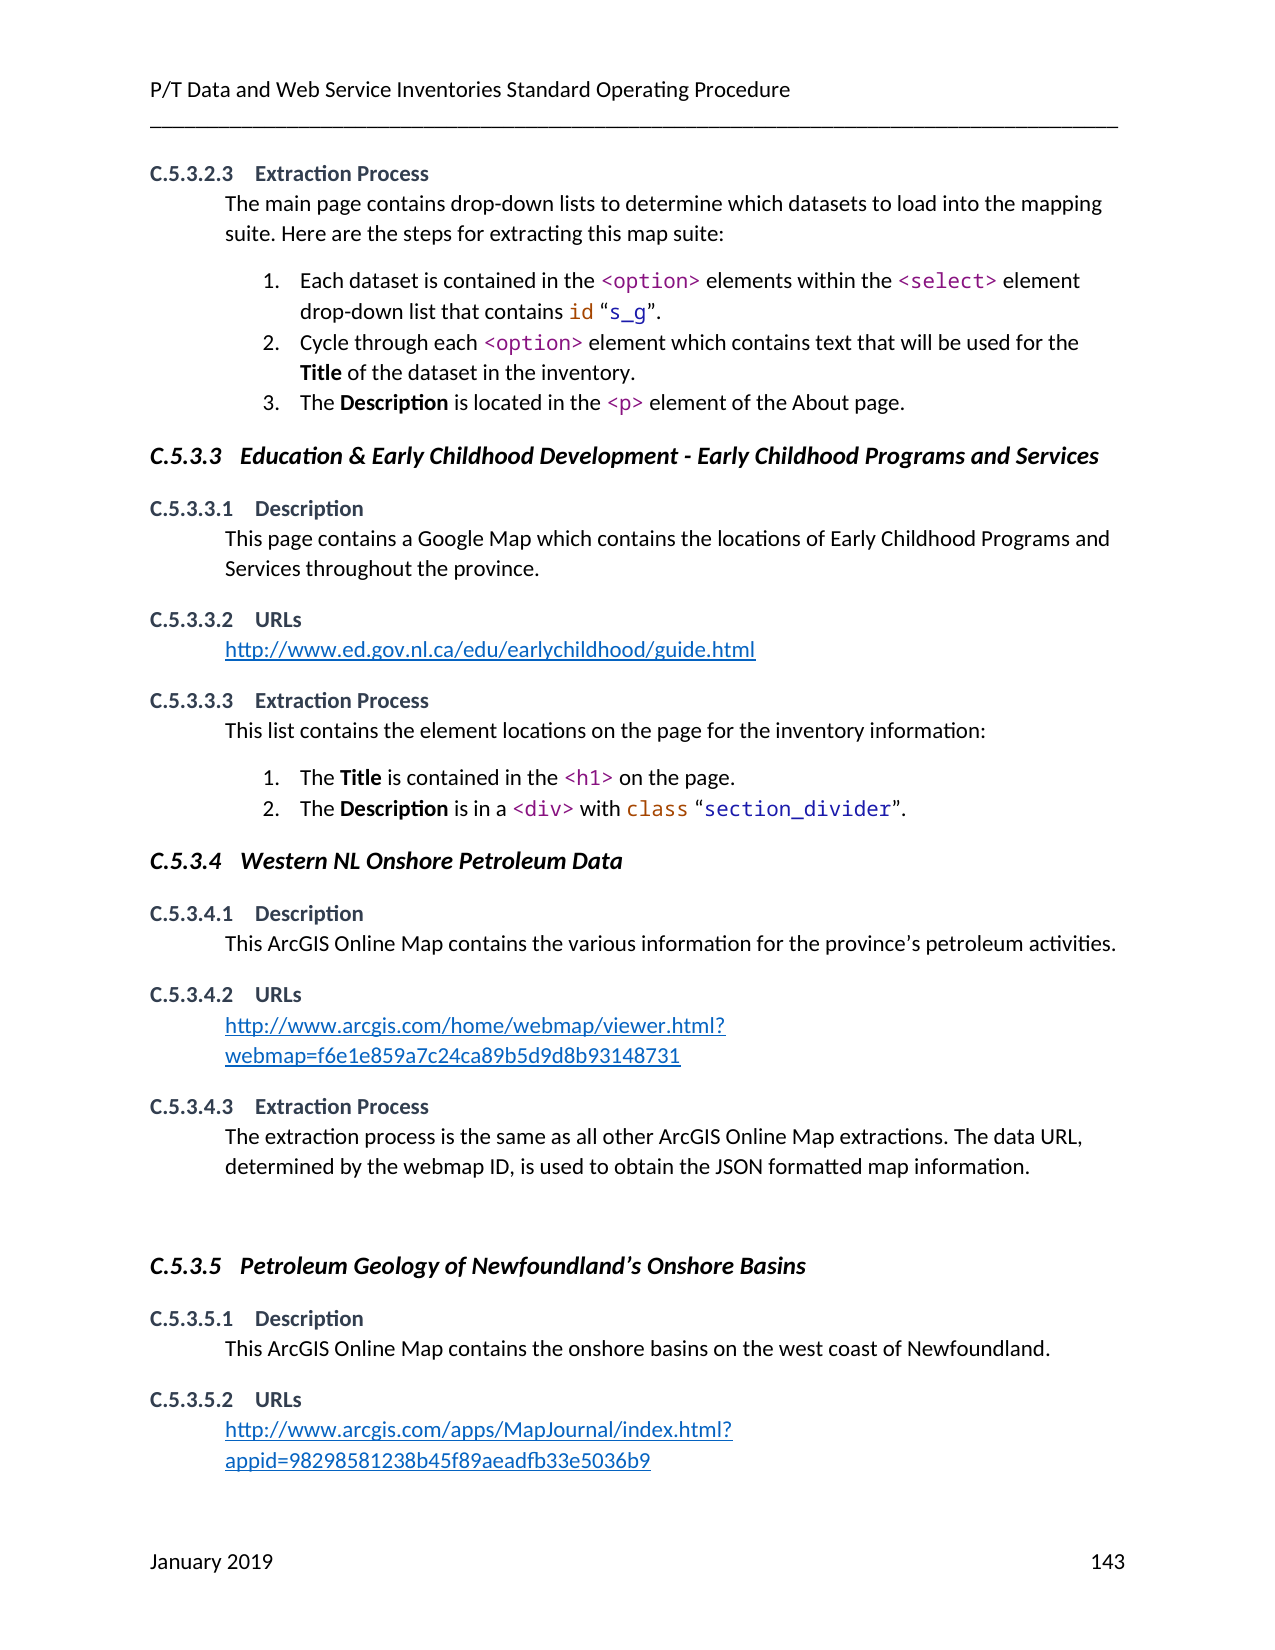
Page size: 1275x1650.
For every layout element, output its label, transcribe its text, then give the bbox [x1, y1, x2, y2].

subtitle Extraction Process [150, 1092, 1125, 1120]
subtitle Petroleum Geology of Newfoundland’s Onshore Basins [150, 1250, 1125, 1281]
subtitle Extraction Process [150, 686, 1125, 714]
subtitle URLs [150, 605, 1125, 633]
subtitle Description [150, 494, 1125, 522]
subtitle Education & Early Childhood Development - Early Childhood Programs and Services [150, 440, 1125, 470]
subtitle Extraction Process [150, 159, 1125, 187]
text http://www.ed.gov.nl.ca/edu/earlychildhood/guide.html [225, 635, 1125, 663]
text http://www.arcgis.com/apps/MapJournal/index.html?appid=98298581238b45f89aeadfb33e5036b9 [225, 1416, 1125, 1474]
subtitle Western NL Onshore Petroleum Data [150, 846, 1125, 876]
text The main page contains drop-down lists to determine which datasets to load into the mapping suite. Here are the steps for extracting this map suite: [225, 189, 1125, 247]
list The Description is in a <div> with class “section_divider”. [262, 794, 1125, 822]
subtitle URLs [150, 981, 1125, 1008]
text This ArcGIS Online Map contains the various information for the province’s petroleum activities. [225, 929, 1125, 957]
text This page contains a Google Map which contains the locations of Early Childhood Programs and Services throughout the province. [225, 524, 1125, 582]
subtitle Description [150, 899, 1125, 927]
text The extraction process is the same as all other ArcGIS Online Map extractions. The data URL, determined by the webmap ID, is used to obtain the JSON formatted map information. [225, 1122, 1125, 1180]
text This list contains the element locations on the page for the inventory information: [225, 717, 1125, 744]
list Cycle through each <option> element which contains text that will be used for the Title of the dataset in the inventory. [262, 328, 1125, 386]
text http://www.arcgis.com/home/webmap/viewer.html?webmap=f6e1e859a7c24ca89b5d9d8b93148731 [225, 1011, 1125, 1069]
list The Title is contained in the <h1> on the page. [262, 763, 1125, 792]
list Each dataset is contained in the <option> elements within the <select> element drop-down list that contains id “s_g”. [262, 266, 1125, 325]
list The Description is located in the <p> element of the About page. [262, 388, 1125, 417]
text This ArcGIS Online Map contains the onshore basins on the west coast of Newfoundland. [225, 1334, 1125, 1362]
subtitle URLs [150, 1385, 1125, 1413]
subtitle Description [150, 1304, 1125, 1332]
